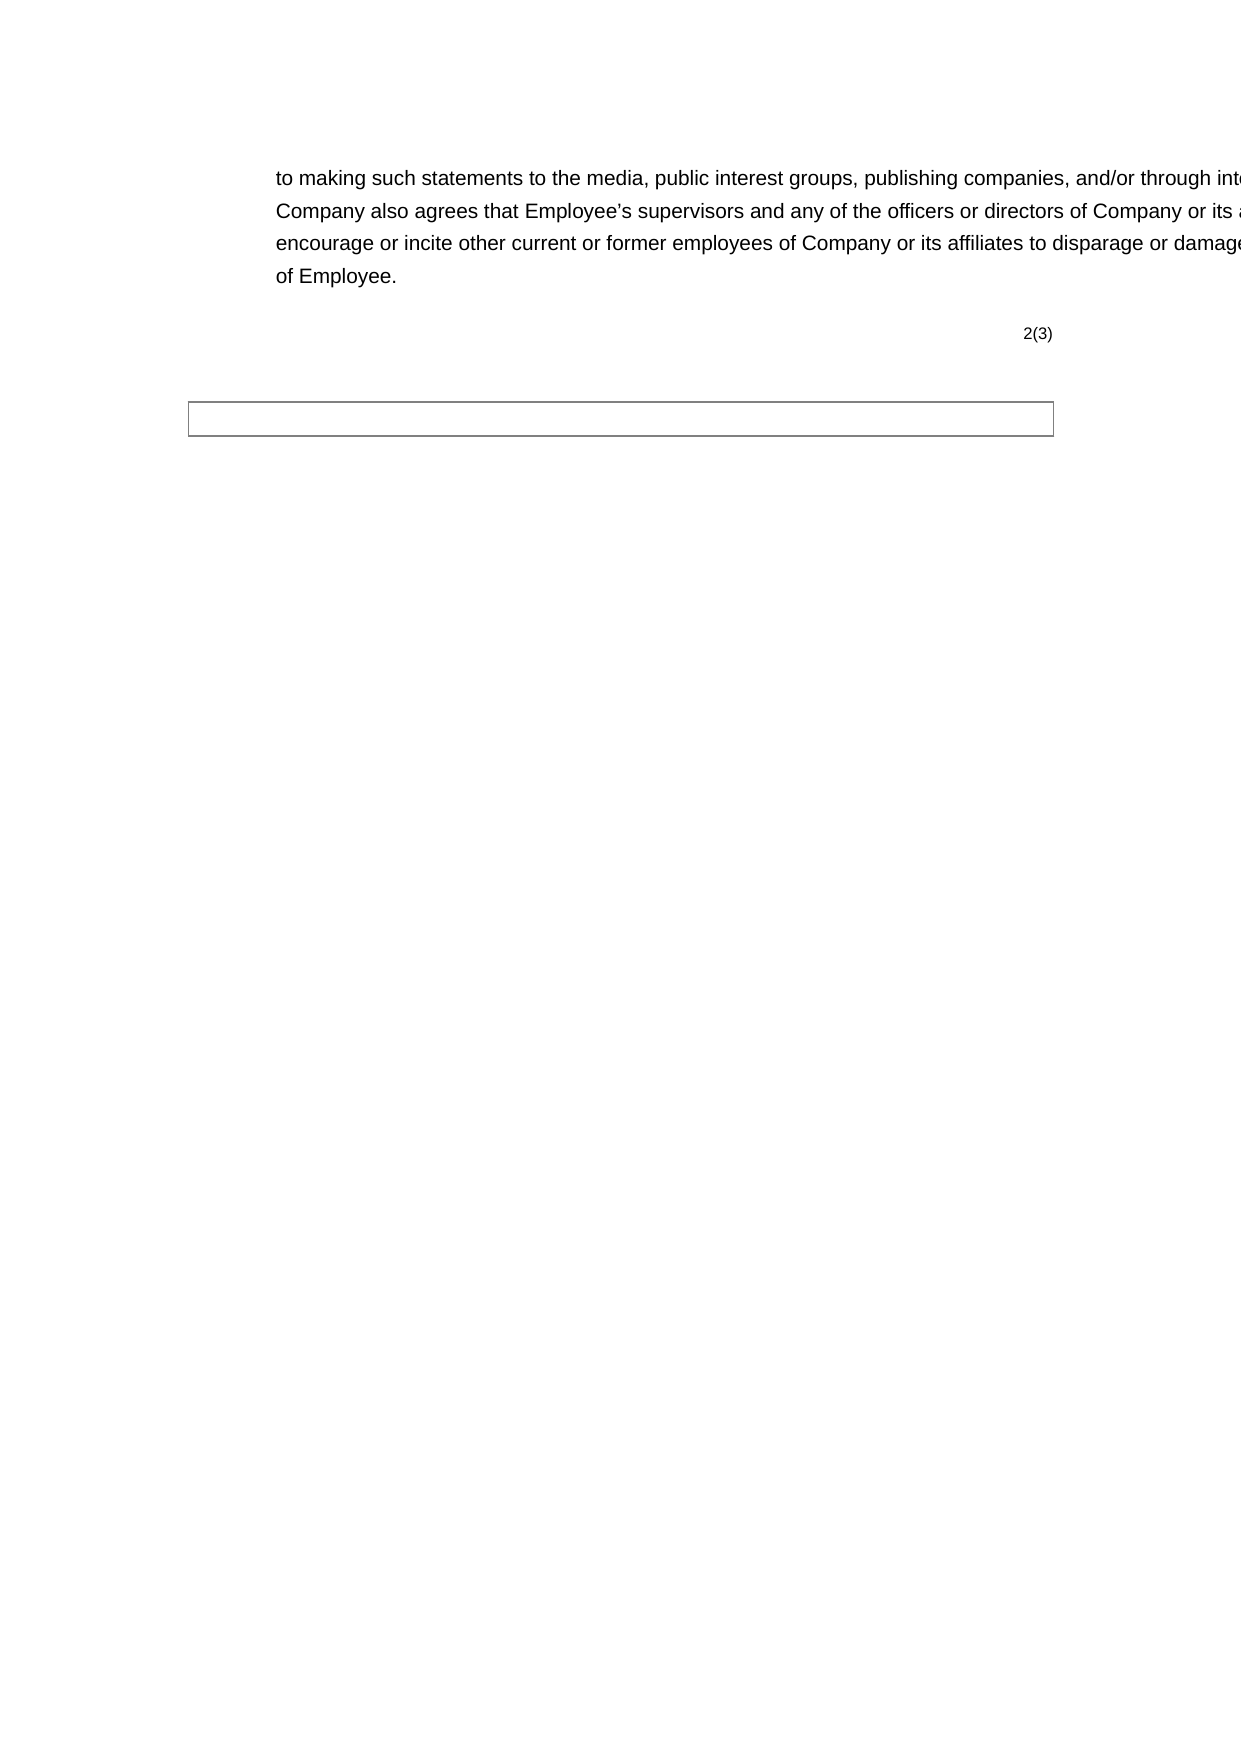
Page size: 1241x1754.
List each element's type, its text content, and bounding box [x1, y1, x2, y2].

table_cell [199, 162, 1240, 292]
text 2(3) [187, 317, 1053, 349]
